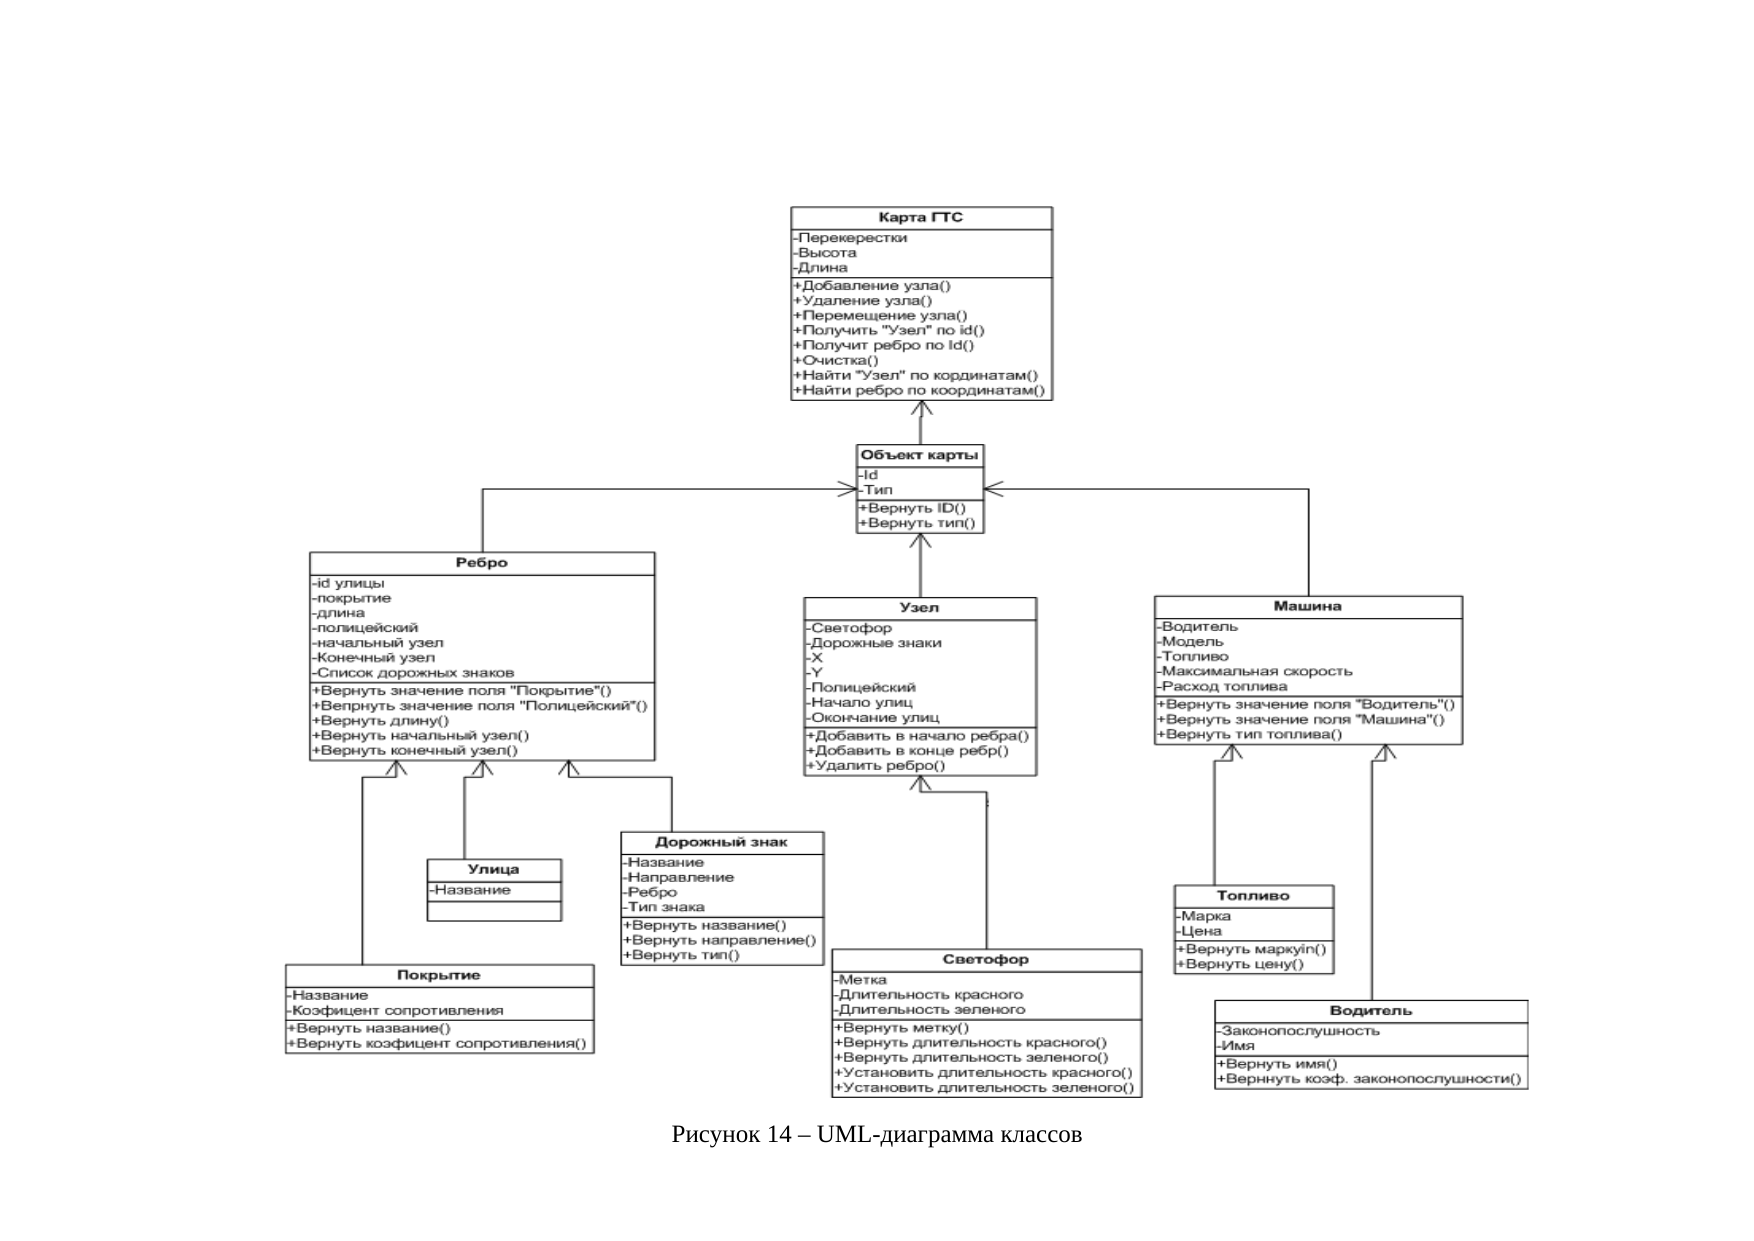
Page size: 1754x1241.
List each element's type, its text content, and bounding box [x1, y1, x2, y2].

picture [284, 206, 1529, 1105]
